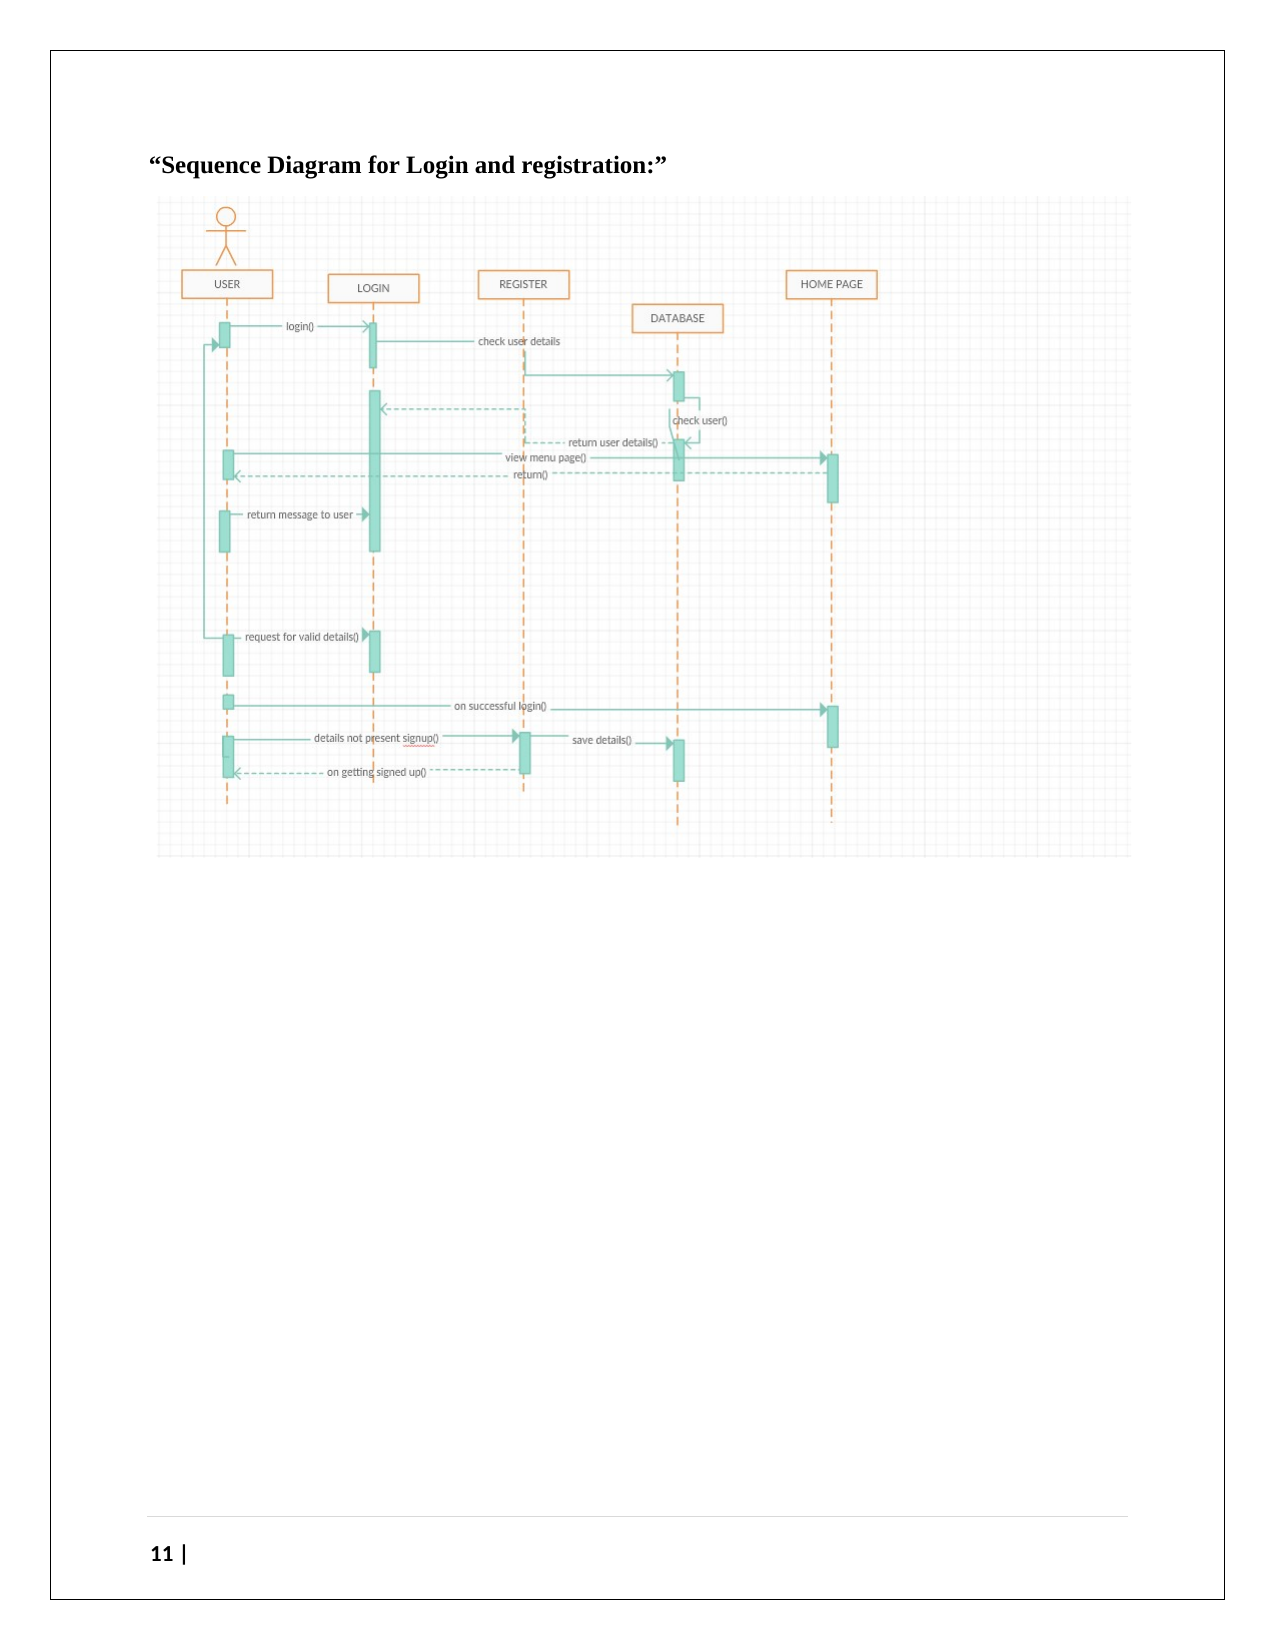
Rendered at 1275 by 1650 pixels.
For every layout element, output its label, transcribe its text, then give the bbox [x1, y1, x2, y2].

subtitle “Sequence Diagram for Login and registration:” [148, 150, 1198, 179]
picture [156, 196, 1132, 858]
